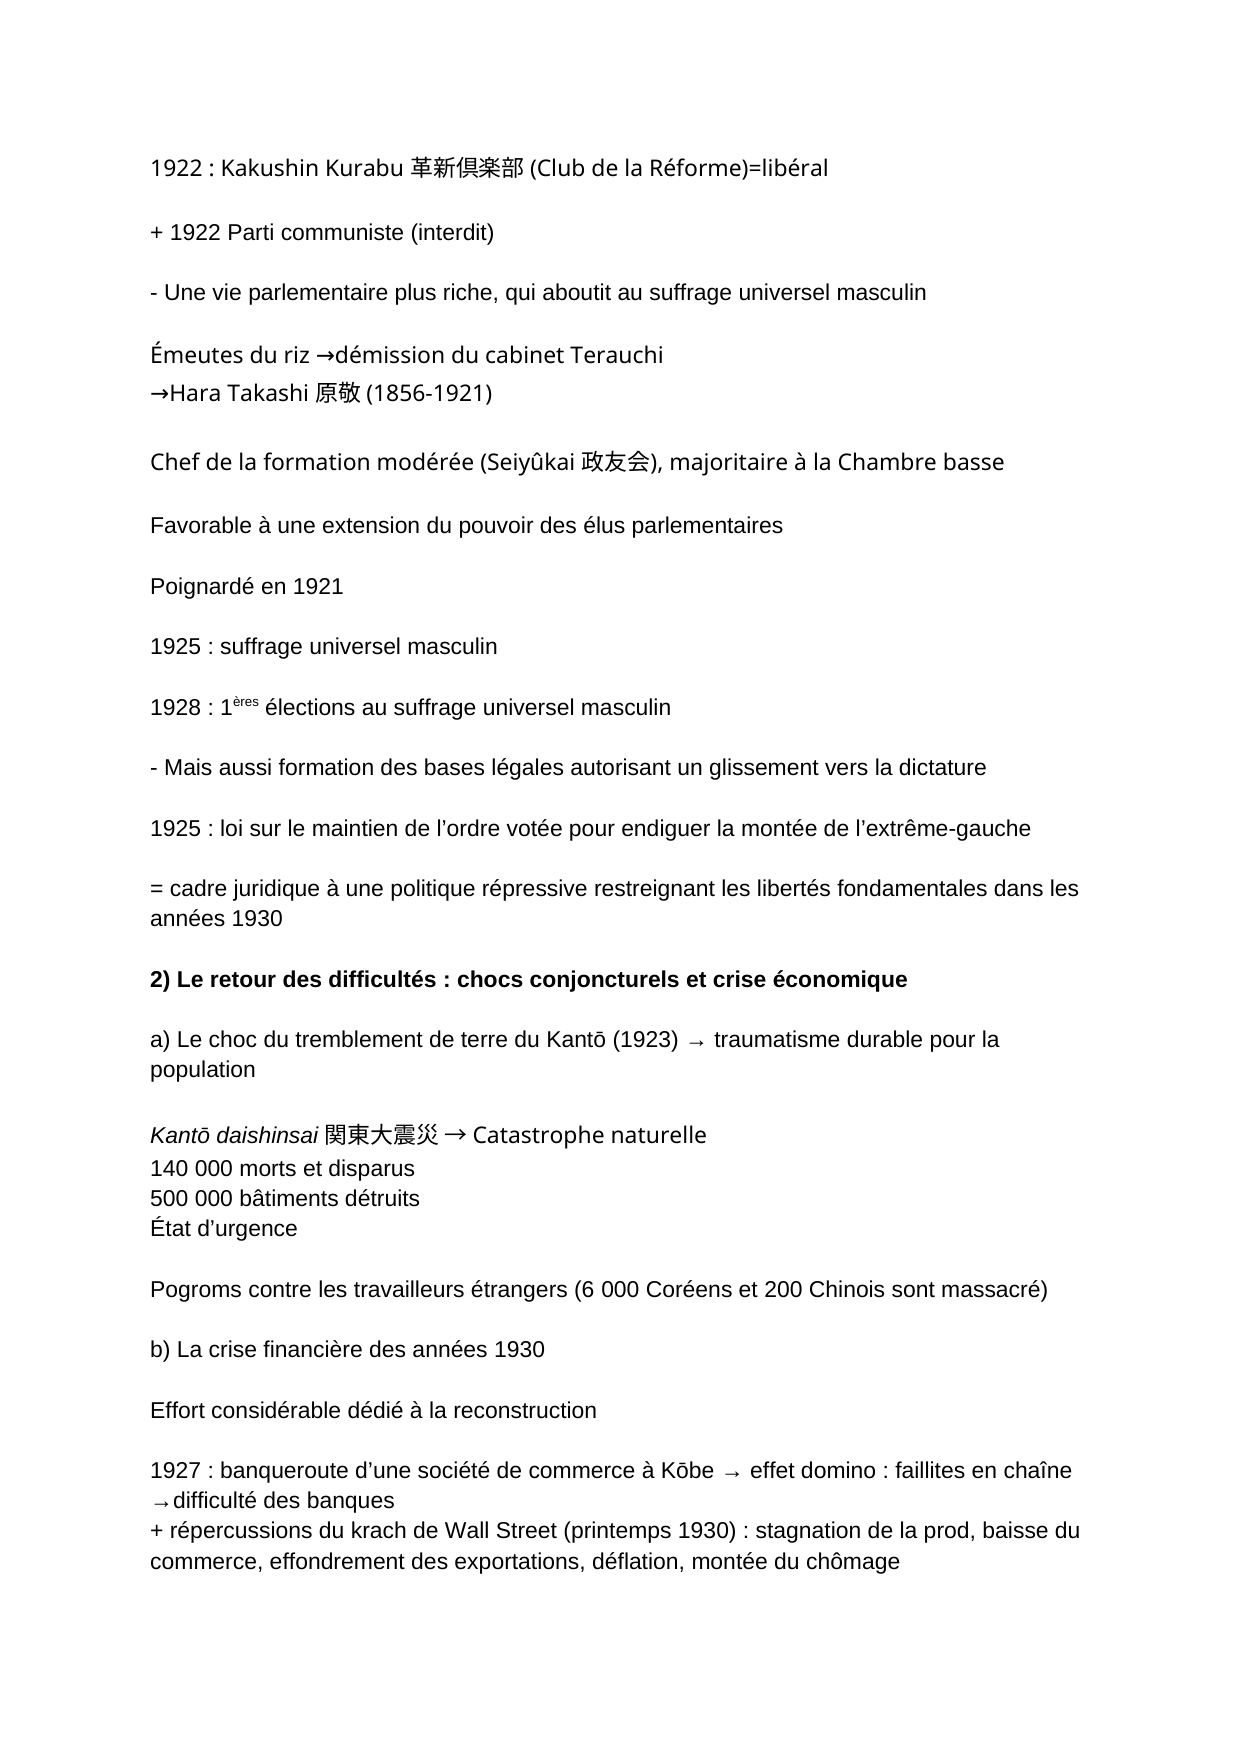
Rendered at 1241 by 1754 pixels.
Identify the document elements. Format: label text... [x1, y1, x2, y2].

text Effort considérable dédié à la reconstruction [150, 1397, 1090, 1423]
text Favorable à une extension du pouvoir des élus parlementaires [150, 512, 1090, 539]
text 140 000 morts et disparus [150, 1155, 1090, 1181]
text 1922 : Kakushin Kurabu 革新倶楽部 (Club de la Réforme)=libéral [150, 150, 1090, 183]
text - Une vie parlementaire plus riche, qui aboutit au suffrage universel masculin [150, 279, 1090, 305]
text Kantō daishinsai 関東大震災 → Catastrophe naturelle [150, 1117, 1090, 1150]
text 500 000 bâtiments détruits [150, 1185, 1090, 1211]
text État d’urgence [150, 1215, 1090, 1242]
text b) La crise financière des années 1930 [150, 1336, 1090, 1362]
text Poignardé en 1921 [150, 573, 1090, 599]
text 1927 : banqueroute d’une société de commerce à Kōbe → effet domino : faillites en chaîne →difficulté des banques [150, 1457, 1090, 1513]
text 1925 : suffrage universel masculin [150, 633, 1090, 659]
text 2) Le retour des difficultés : chocs conjoncturels et crise économique [150, 966, 1090, 992]
text = cadre juridique à une politique répressive restreignant les libertés fondamentales dans les années 1930 [150, 875, 1090, 931]
text - Mais aussi formation des bases légales autorisant un glissement vers la dictature [150, 754, 1090, 780]
text + répercussions du krach de Wall Street (printemps 1930) : stagnation de la prod, baisse du commerce, effondrement des exportations, déflation, montée du chômage [150, 1517, 1090, 1574]
text →Hara Takashi 原敬 (1856-1921) [150, 375, 1090, 409]
text 1928 : 1ères élections au suffrage universel masculin [150, 694, 1090, 720]
text + 1922 Parti communiste (interdit) [150, 218, 1090, 245]
text Émeutes du riz →démission du cabinet Terauchi [150, 339, 1090, 371]
text 1925 : loi sur le maintien de l’ordre votée pour endiguer la montée de l’extrême-gauche [150, 814, 1090, 841]
text Chef de la formation modérée (Seiyûkai 政友会), majoritaire à la Chambre basse [150, 444, 1090, 477]
text a) Le choc du tremblement de terre du Kantō (1923) → traumatisme durable pour la population [150, 1026, 1090, 1082]
text Pogroms contre les travailleurs étrangers (6 000 Coréens et 200 Chinois sont massacré) [150, 1276, 1090, 1302]
